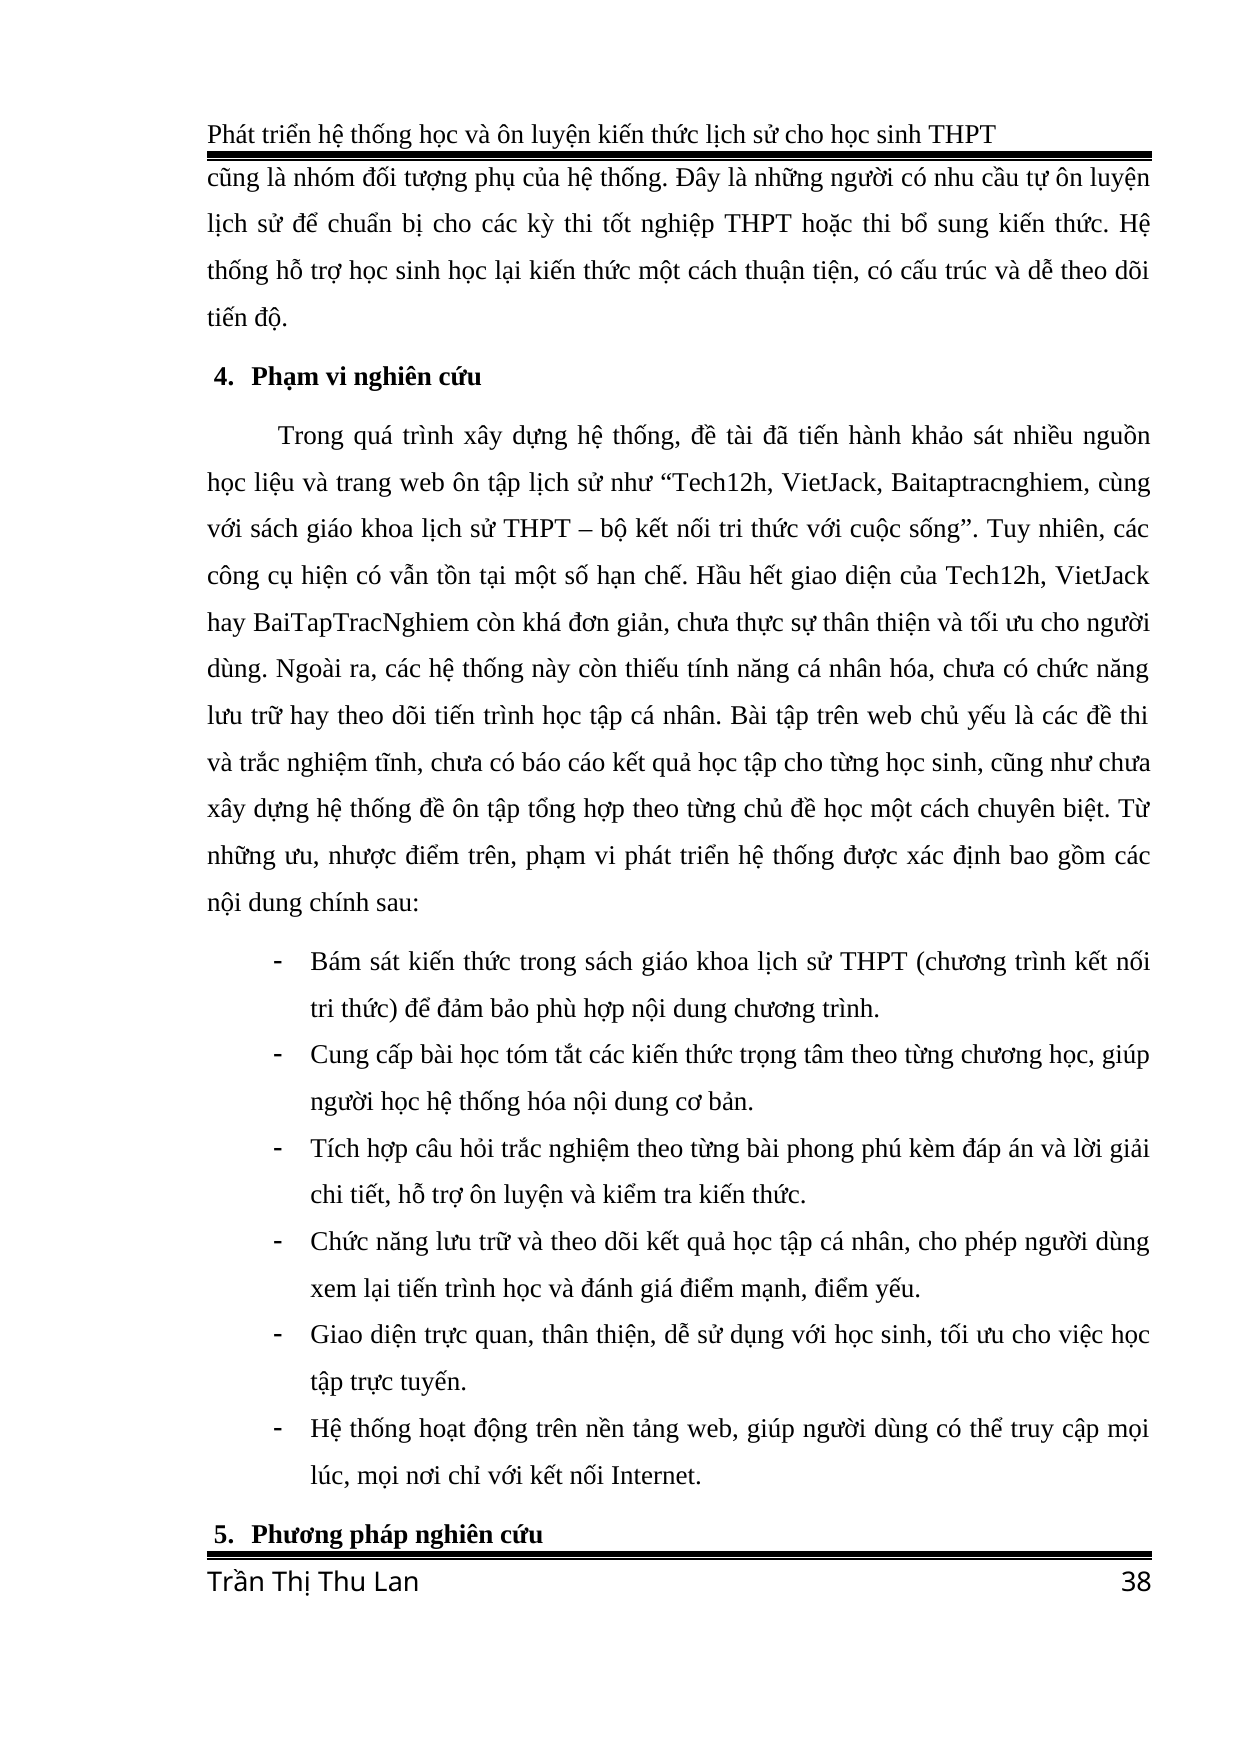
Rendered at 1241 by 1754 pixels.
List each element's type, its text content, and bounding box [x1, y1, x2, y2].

text Trong quá trình xây dựng hệ thống, đề tài đã tiến hành khảo sát nhiều nguồn học liệu và trang web ôn tập lịch sử như “Tech12h, VietJack, Baitaptracnghiem, cùng với sách giáo khoa lịch sử THPT – bộ kết nối tri thức với cuộc sống”. Tuy nhiên, các công cụ hiện có vẫn tồn tại một số hạn chế. Hầu hết giao diện của Tech12h, VietJack hay BaiTapTracNghiem còn khá đơn giản, chưa thực sự thân thiện và tối ưu cho người dùng. Ngoài ra, các hệ thống này còn thiếu tính năng cá nhân hóa, chưa có chức năng lưu trữ hay theo dõi tiến trình học tập cá nhân. Bài tập trên web chủ yếu là các đề thi và trắc nghiệm tĩnh, chưa có báo cáo kết quả học tập cho từng học sinh, cũng như chưa xây dựng hệ thống đề ôn tập tổng hợp theo từng chủ đề học một cách chuyên biệt. Từ những ưu, nhược điểm trên, phạm vi phát triển hệ thống được xác định bao gồm các nội dung chính sau: [207, 419, 1152, 917]
list Phương pháp nghiên cứu [214, 1518, 1152, 1549]
list Tích hợp câu hỏi trắc nghiệm theo từng bài phong phú kèm đáp án và lời giải chi tiết, hỗ trợ ôn luyện và kiểm tra kiến thức. [273, 1132, 1152, 1210]
list Giao diện trực quan, thân thiện, dễ sử dụng với học sinh, tối ưu cho việc học tập trực tuyến. [273, 1319, 1152, 1397]
list Phạm vi nghiên cứu [214, 360, 1152, 391]
list Chức năng lưu trữ và theo dõi kết quả học tập cá nhân, cho phép người dùng xem lại tiến trình học và đánh giá điểm mạnh, điểm yếu. [273, 1225, 1152, 1303]
list Hệ thống hoạt động trên nền tảng web, giúp người dùng có thể truy cập mọi lúc, mọi nơi chỉ với kết nối Internet. [273, 1412, 1152, 1490]
list Cung cấp bài học tóm tắt các kiến thức trọng tâm theo từng chương học, giúp người học hệ thống hóa nội dung cơ bản. [273, 1038, 1152, 1116]
list Bám sát kiến thức trong sách giáo khoa lịch sử THPT (chương trình kết nối tri thức) để đảm bảo phù hợp nội dung chương trình. [273, 945, 1152, 1023]
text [207, 161, 1152, 332]
